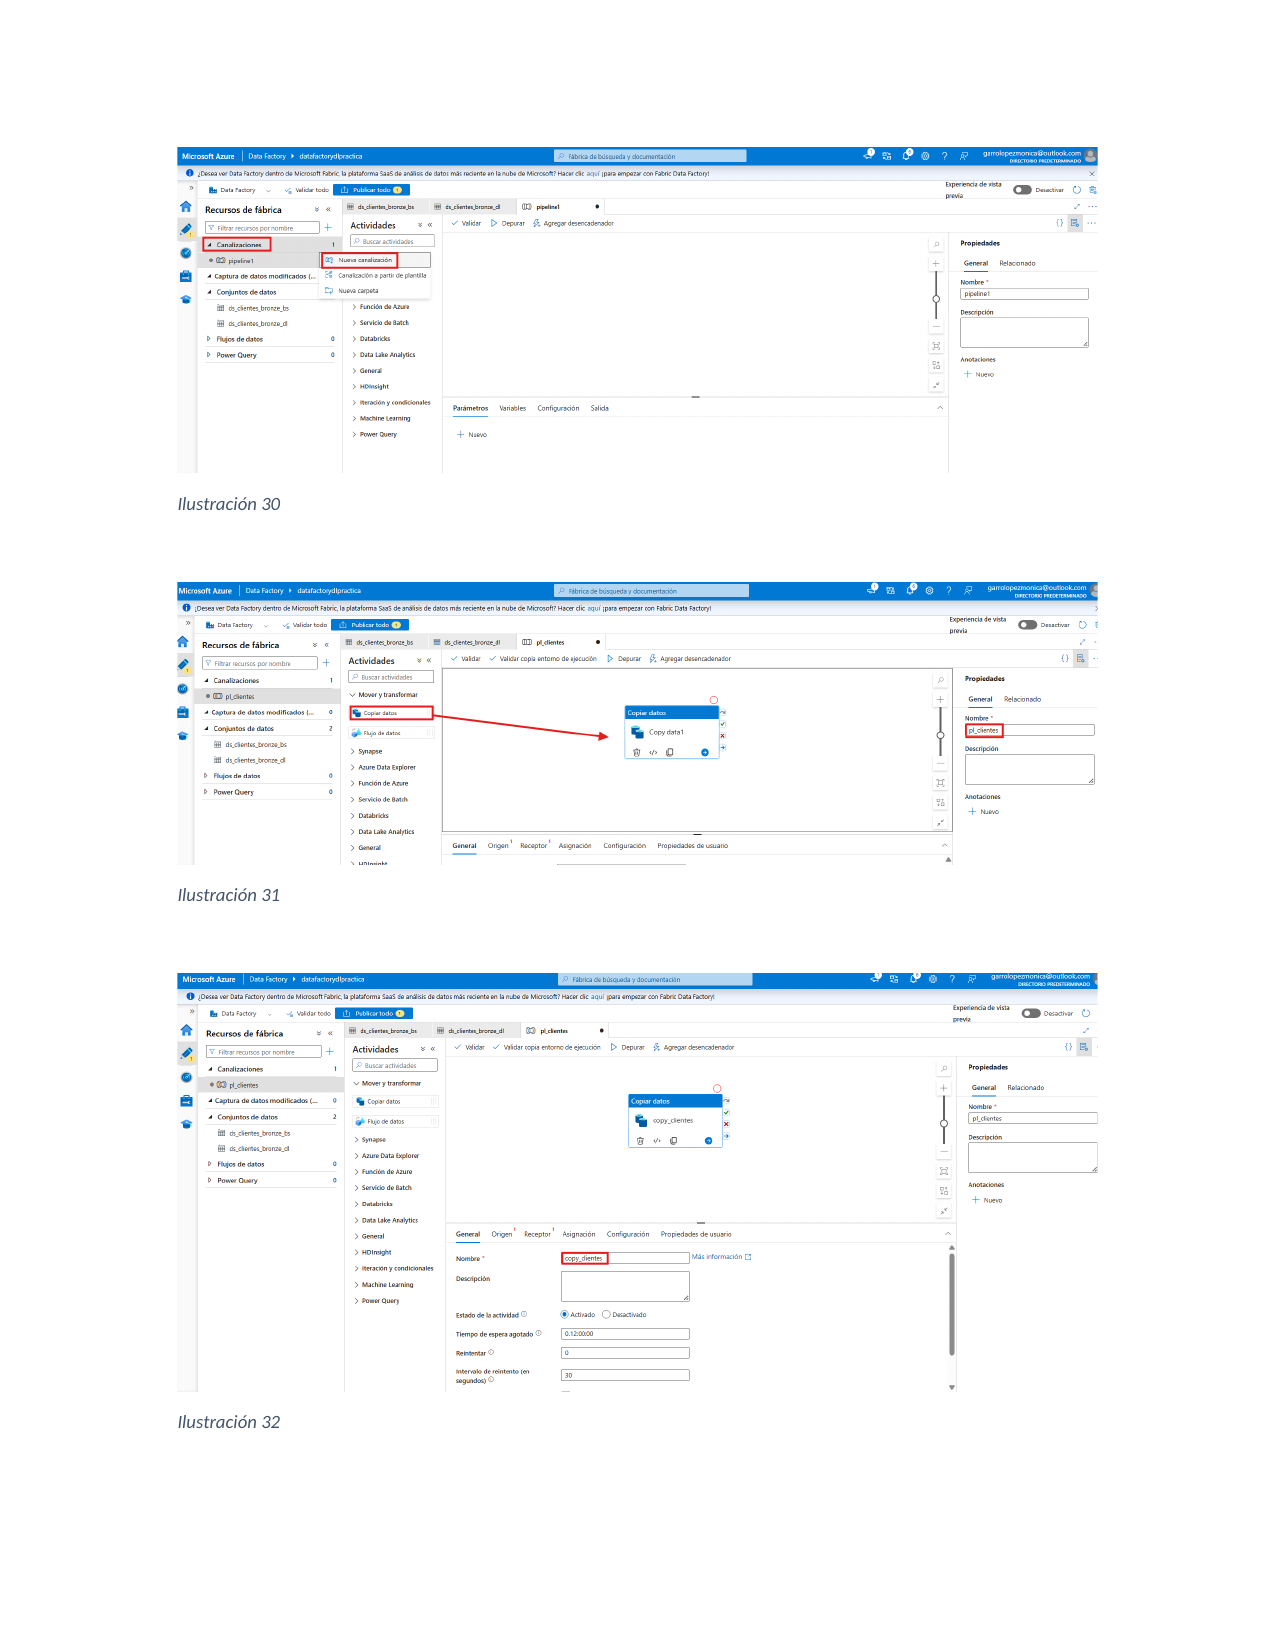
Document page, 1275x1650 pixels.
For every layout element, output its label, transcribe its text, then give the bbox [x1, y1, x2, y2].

text Ilustración 32 [177, 1410, 1098, 1433]
picture [177, 147, 1098, 473]
text Ilustración 31 [177, 883, 1098, 906]
picture [177, 582, 1098, 865]
text Ilustración 30 [177, 492, 1098, 515]
picture [177, 973, 1098, 1392]
